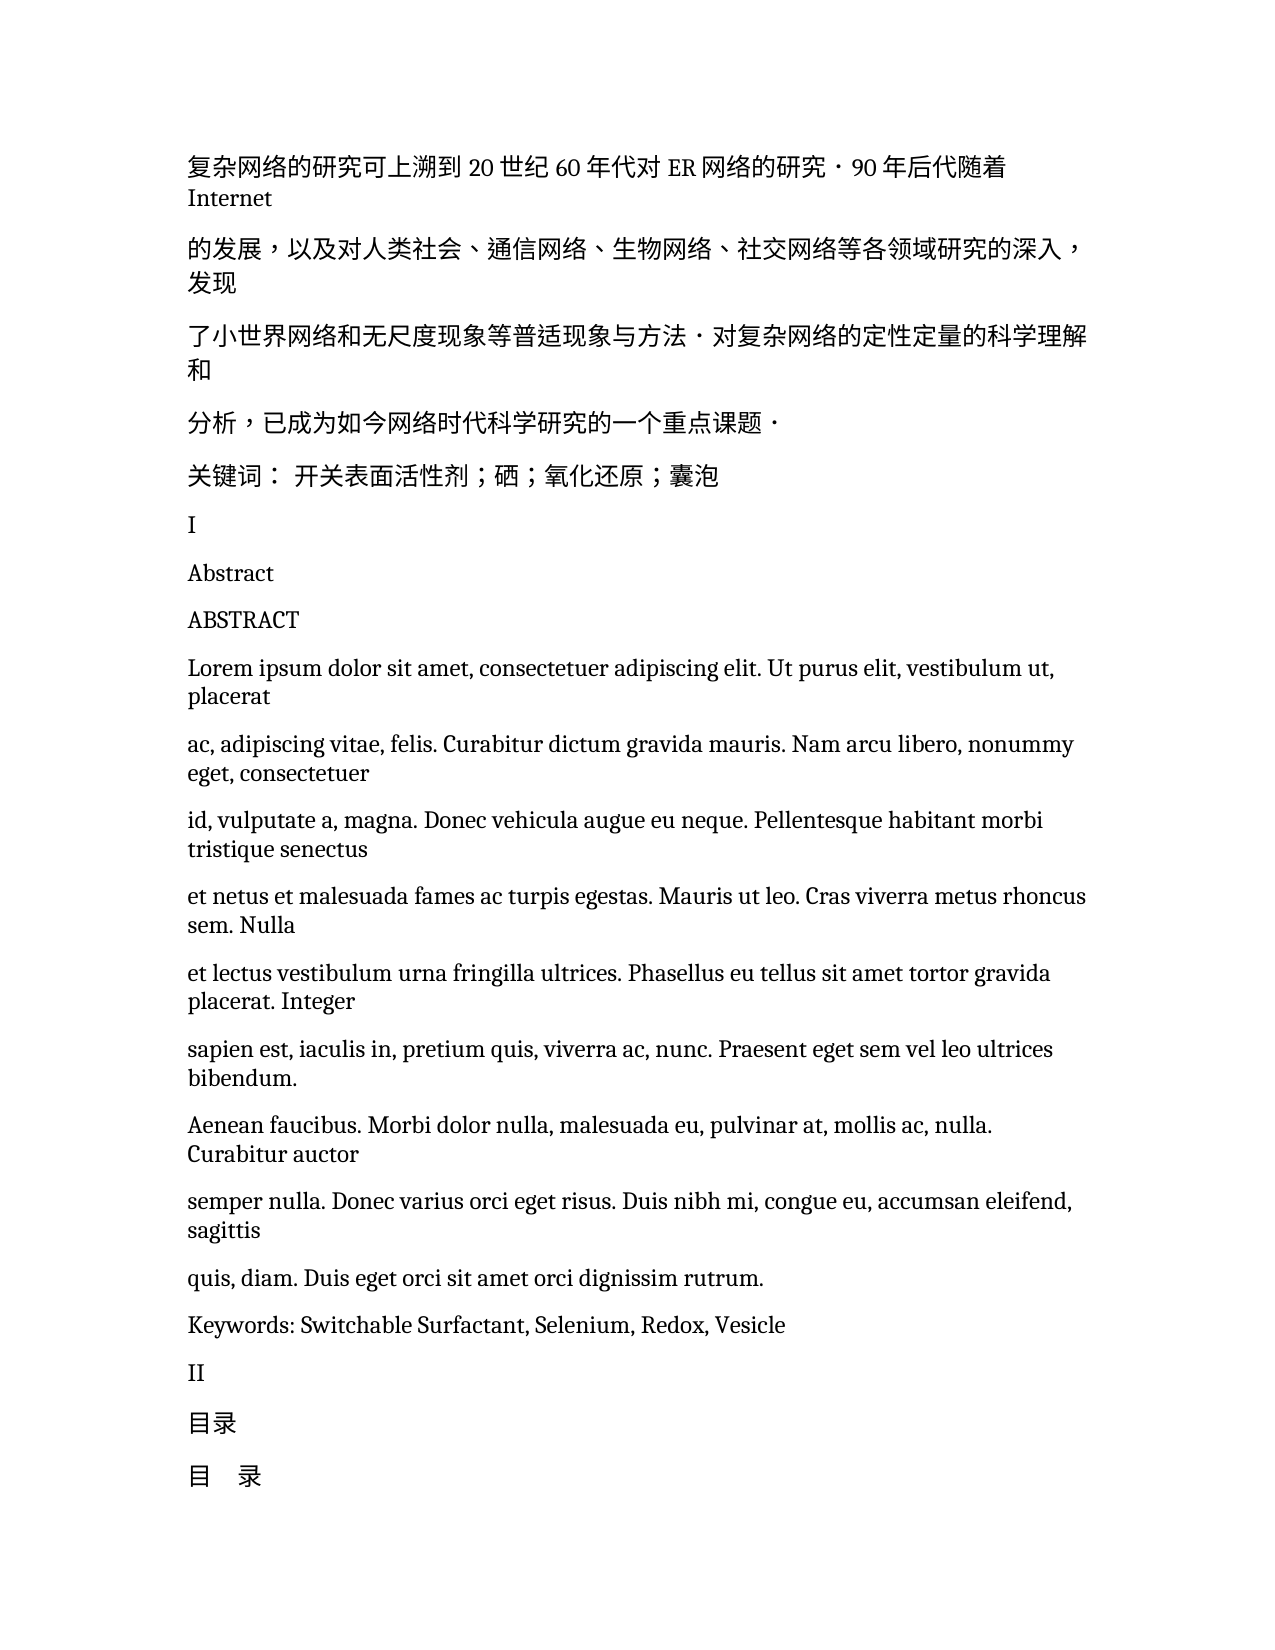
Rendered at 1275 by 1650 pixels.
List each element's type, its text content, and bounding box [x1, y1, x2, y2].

text Lorem ipsum dolor sit amet, consectetuer adipiscing elit. Ut purus elit, vestibulum ut, placerat [187, 653, 1087, 711]
text 的发展，以及对人类社会、通信网络、生物网络、社交网络等各领域研究的深入，发现 [187, 232, 1087, 300]
text II [187, 1358, 1087, 1387]
text 了小世界网络和无尺度现象等普适现象与方法．对复杂网络的定性定量的科学理解和 [187, 318, 1087, 387]
text Aenean faucibus. Morbi dolor nulla, malesuada eu, pulvinar at, mollis ac, nulla. Curabitur auctor [187, 1111, 1087, 1168]
text 目录 [187, 1406, 1087, 1440]
text id, vulputate a, magna. Donec vehicula augue eu neque. Pellentesque habitant morbi tristique senectus [187, 806, 1087, 863]
text sapien est, iaculis in, pretium quis, viverra ac, nunc. Praesent eget sem vel leo ultrices bibendum. [187, 1035, 1087, 1092]
text ac, adipiscing vitae, felis. Curabitur dictum gravida mauris. Nam arcu libero, nonummy eget, consectetuer [187, 730, 1087, 787]
text et lectus vestibulum urna fringilla ultrices. Phasellus eu tellus sit amet tortor gravida placerat. Integer [187, 958, 1087, 1016]
text 复杂网络的研究可上溯到 20 世纪 60 年代对 ER 网络的研究．90 年后代随着 Internet [187, 150, 1087, 213]
text 关键词： 开关表面活性剂；硒；氧化还原；囊泡 [187, 458, 1087, 492]
text I [187, 511, 1087, 540]
text 分析，已成为如今网络时代科学研究的一个重点课题． [187, 405, 1087, 439]
text ABSTRACT [187, 606, 1087, 635]
text semper nulla. Donec varius orci eget risus. Duis nibh mi, congue eu, accumsan eleifend, sagittis [187, 1187, 1087, 1245]
text Abstract [187, 558, 1087, 587]
text et netus et malesuada fames ac turpis egestas. Mauris ut leo. Cras viverra metus rhoncus sem. Nulla [187, 882, 1087, 940]
text 目 录 [187, 1459, 1087, 1493]
text Keywords: Switchable Surfactant, Selenium, Redox, Vesicle [187, 1311, 1087, 1340]
text quis, diam. Duis eget orci sit amet orci dignissim rutrum. [187, 1263, 1087, 1292]
